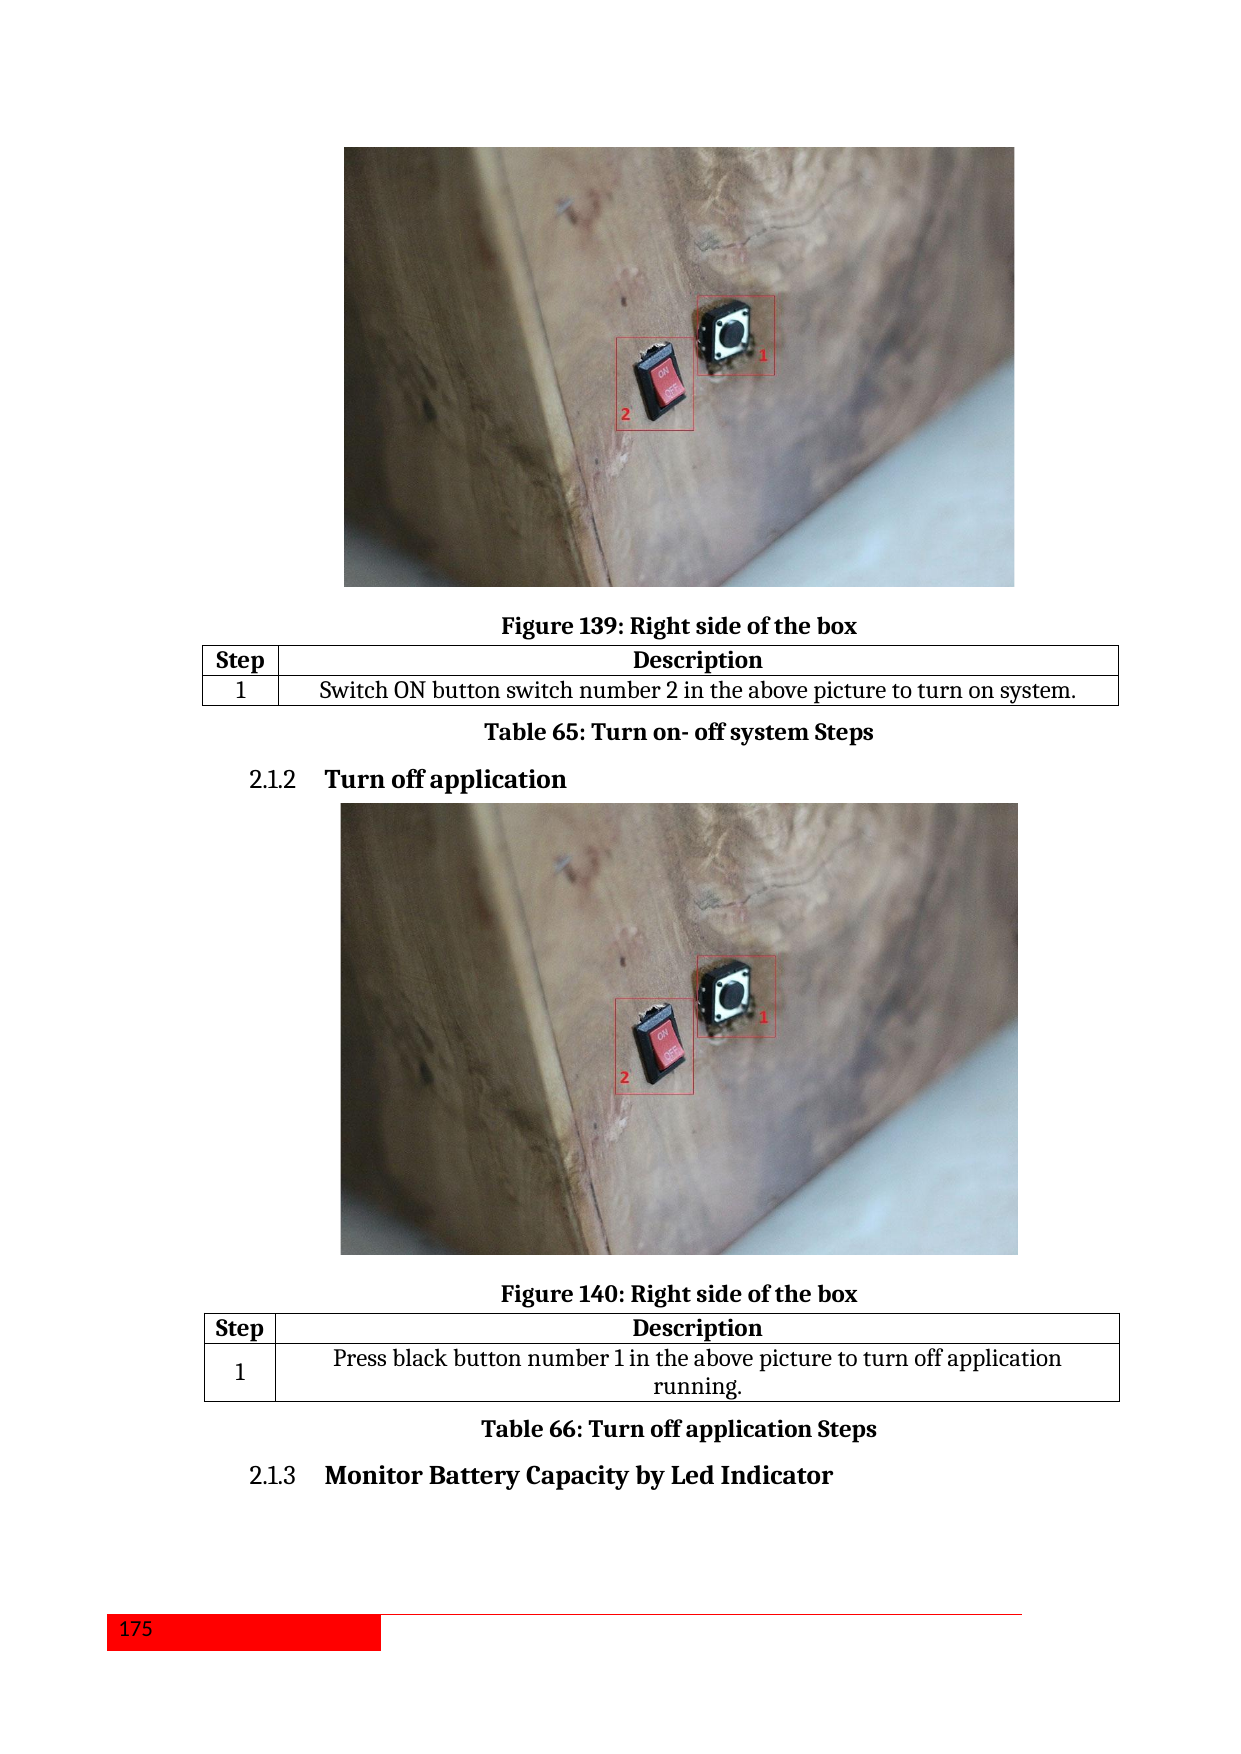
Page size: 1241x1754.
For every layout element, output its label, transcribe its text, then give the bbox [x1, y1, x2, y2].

subtitle Monitor Battery Capacity by Led Indicator [249, 1460, 1033, 1491]
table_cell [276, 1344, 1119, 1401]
picture [340, 803, 1018, 1255]
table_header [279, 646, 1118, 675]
picture [344, 147, 1015, 587]
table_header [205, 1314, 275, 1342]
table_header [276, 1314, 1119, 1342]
list Table 66: Turn off application Steps [325, 1414, 1033, 1443]
text Figure 139: Right side of the box [325, 612, 1033, 641]
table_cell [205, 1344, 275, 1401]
subtitle Turn off application [249, 764, 1033, 795]
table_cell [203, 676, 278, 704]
text Figure 140: Right side of the box [325, 1280, 1033, 1308]
list Table 65: Turn on- off system Steps [325, 718, 1033, 747]
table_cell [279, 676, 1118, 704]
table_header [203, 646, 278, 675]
